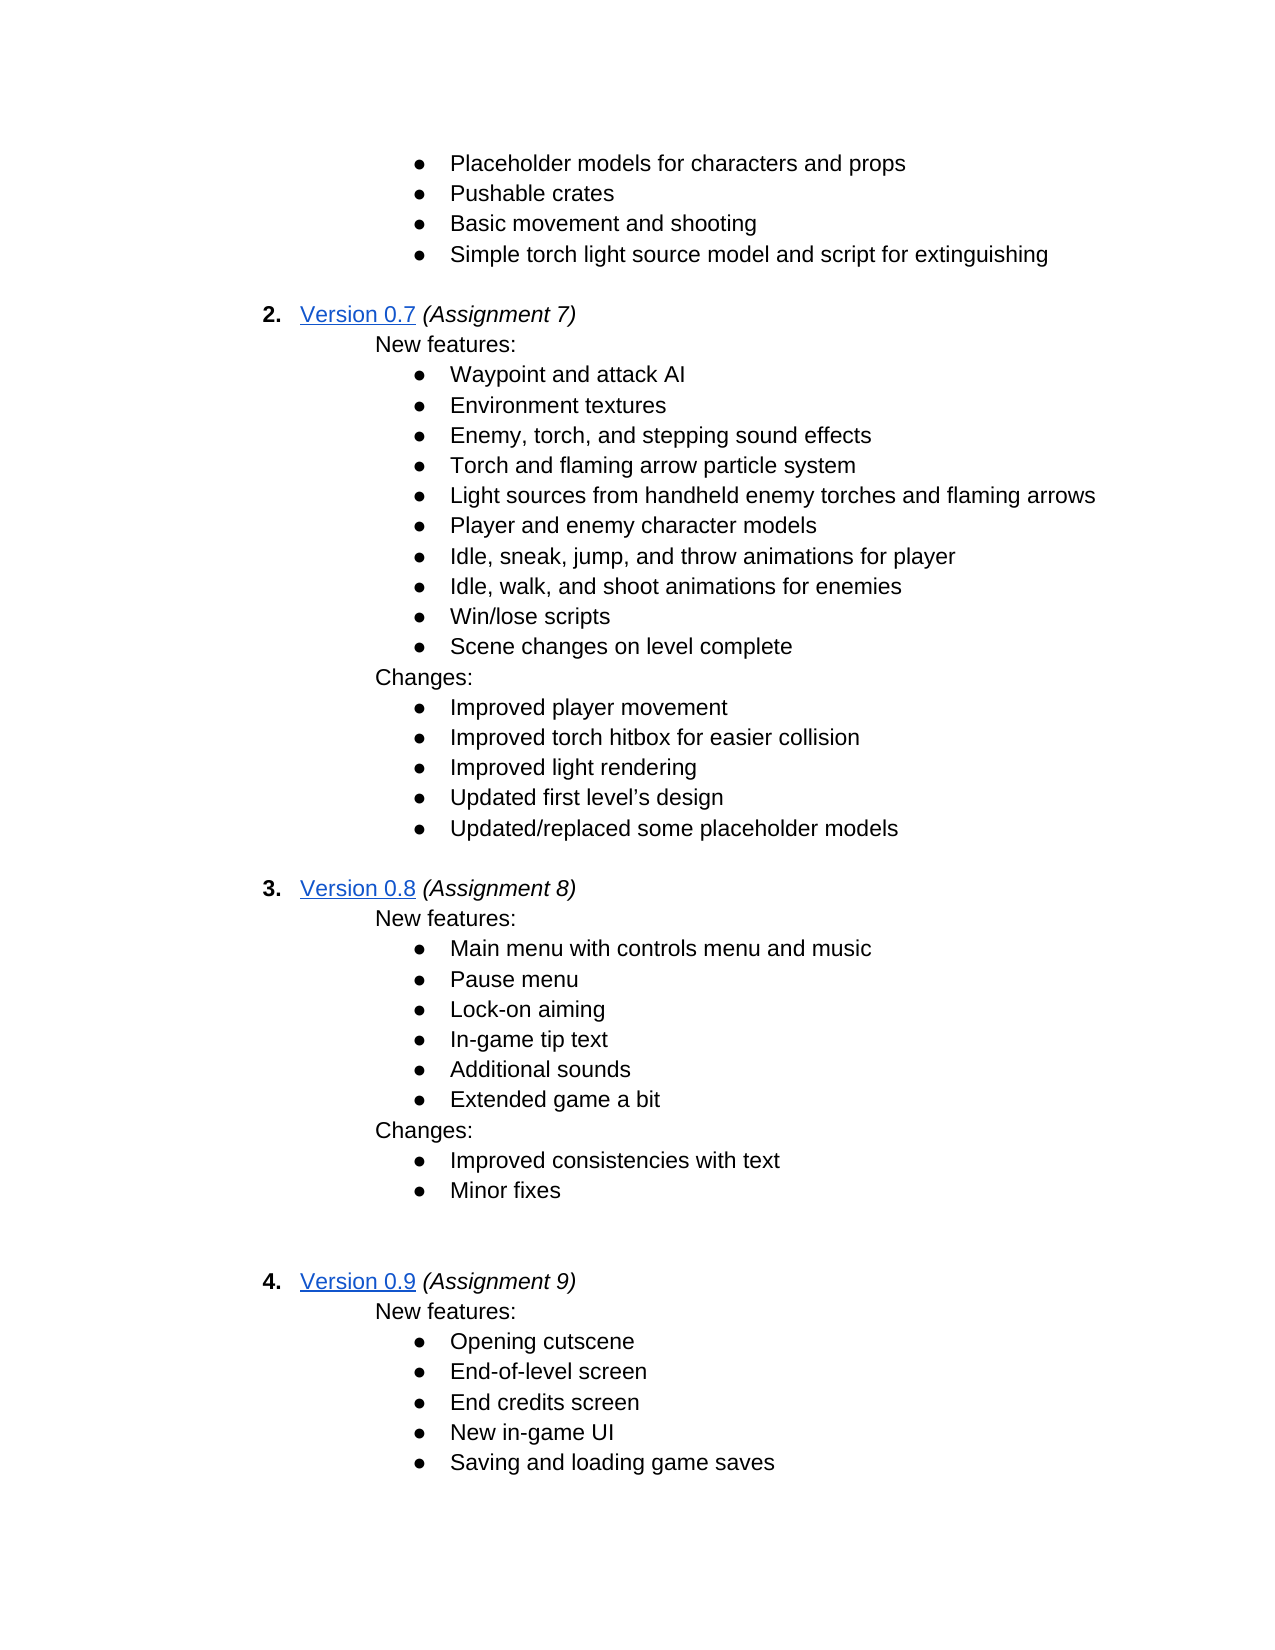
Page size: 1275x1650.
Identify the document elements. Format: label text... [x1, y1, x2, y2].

list Light sources from handheld enemy torches and flaming arrows [412, 482, 1125, 509]
text New features: [375, 905, 1125, 932]
list In-game tip text [412, 1026, 1125, 1052]
list New in-game UI [412, 1419, 1125, 1445]
list Opening cutscene [412, 1328, 1125, 1354]
list Saving and loading game saves [412, 1449, 1125, 1475]
list Version 0.7 (Assignment 7) [262, 301, 1125, 327]
list Improved consistencies with text [412, 1147, 1125, 1173]
text New features: [375, 1298, 1125, 1324]
list Updated first level’s design [412, 784, 1125, 811]
list End credits screen [412, 1388, 1125, 1415]
list Win/lose scripts [412, 603, 1125, 629]
list End-of-level screen [412, 1358, 1125, 1385]
list Environment textures [412, 392, 1125, 418]
list Waypoint and attack AI [412, 361, 1125, 388]
text Changes: [150, 663, 1125, 690]
list Improved player movement [412, 694, 1125, 720]
list Torch and flaming arrow particle system [412, 452, 1125, 478]
list Idle, sneak, jump, and throw animations for player [412, 543, 1125, 569]
list Extended game a bit [412, 1086, 1125, 1113]
list Idle, walk, and shoot animations for enemies [412, 573, 1125, 599]
list Enemy, torch, and stepping sound effects [412, 422, 1125, 448]
list Lock-on aiming [412, 996, 1125, 1022]
list Additional sounds [412, 1056, 1125, 1083]
text New features: [375, 331, 1125, 358]
list Improved torch hitbox for easier collision [412, 724, 1125, 750]
list Version 0.8 (Assignment 8) [262, 875, 1125, 901]
list Scene changes on level complete [412, 633, 1125, 660]
list Pushable crates [412, 180, 1125, 207]
list Improved light rendering [412, 754, 1125, 781]
list Basic movement and shooting [412, 210, 1125, 237]
list Player and enemy character models [412, 512, 1125, 539]
list Simple torch light source model and script for extinguishing [412, 241, 1125, 267]
list Updated/replaced some placeholder models [412, 814, 1125, 841]
list Pause menu [412, 966, 1125, 992]
list Main menu with controls menu and music [412, 935, 1125, 962]
text Changes: [150, 1117, 1125, 1143]
list Minor fixes [412, 1177, 1125, 1203]
list Placeholder models for characters and props [412, 150, 1125, 176]
list Version 0.9 (Assignment 9) [262, 1268, 1125, 1294]
